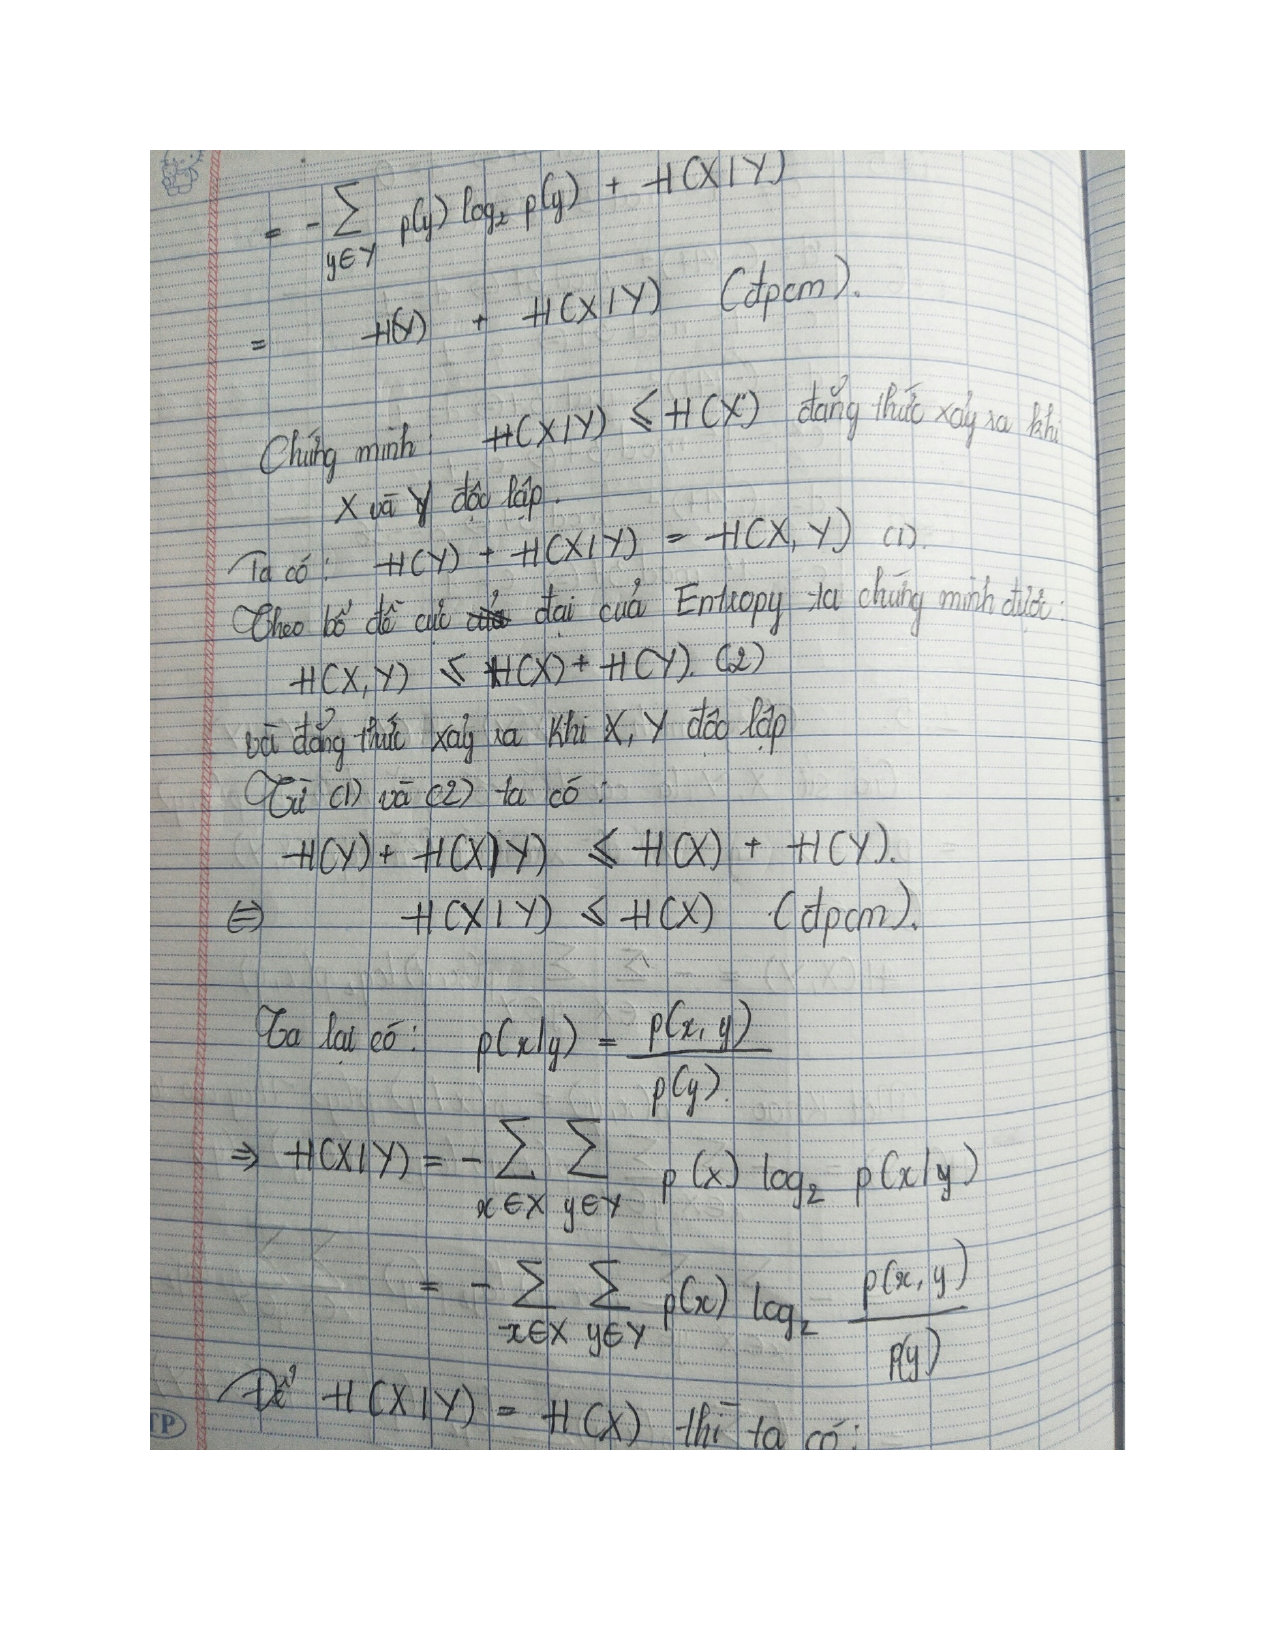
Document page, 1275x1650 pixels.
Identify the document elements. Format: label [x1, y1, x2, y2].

picture [150, 150, 1125, 1450]
